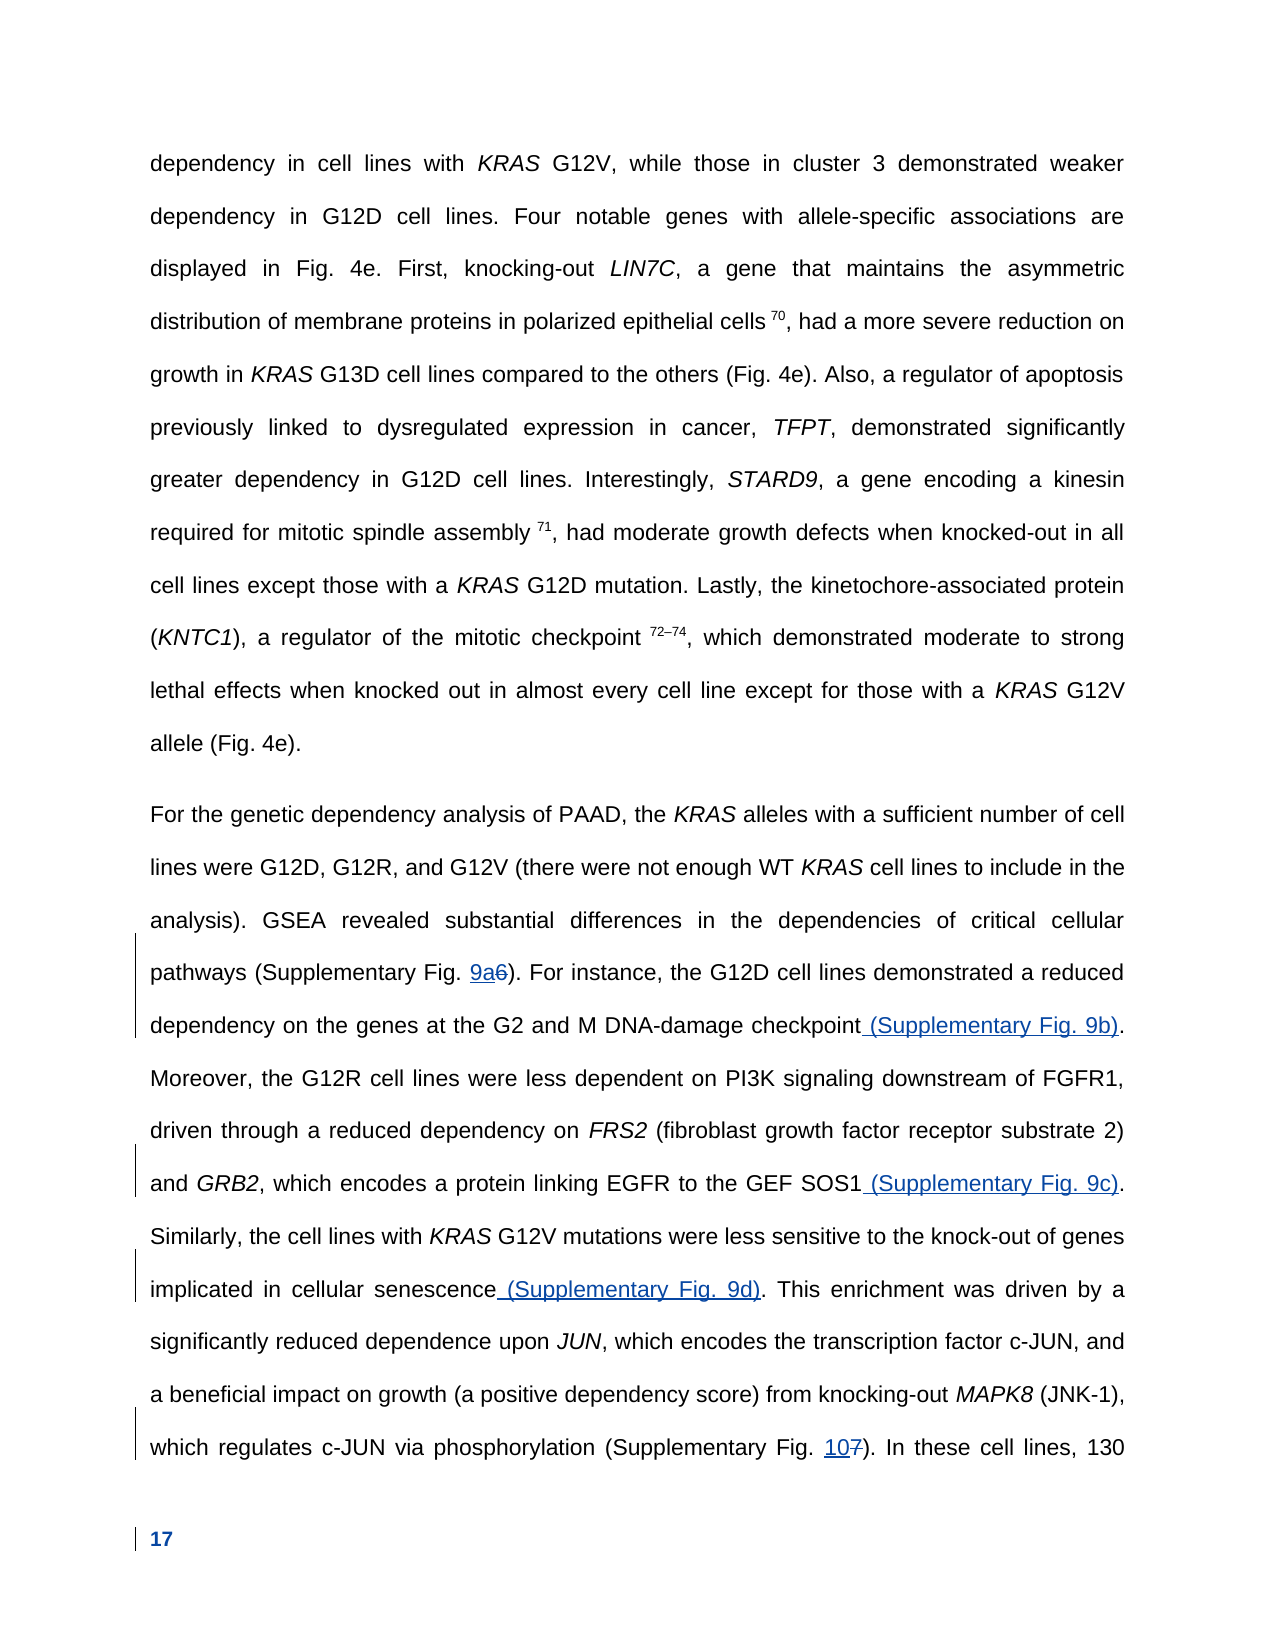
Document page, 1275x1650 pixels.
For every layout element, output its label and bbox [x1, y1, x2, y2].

text [150, 801, 1125, 1460]
text [150, 150, 1125, 756]
